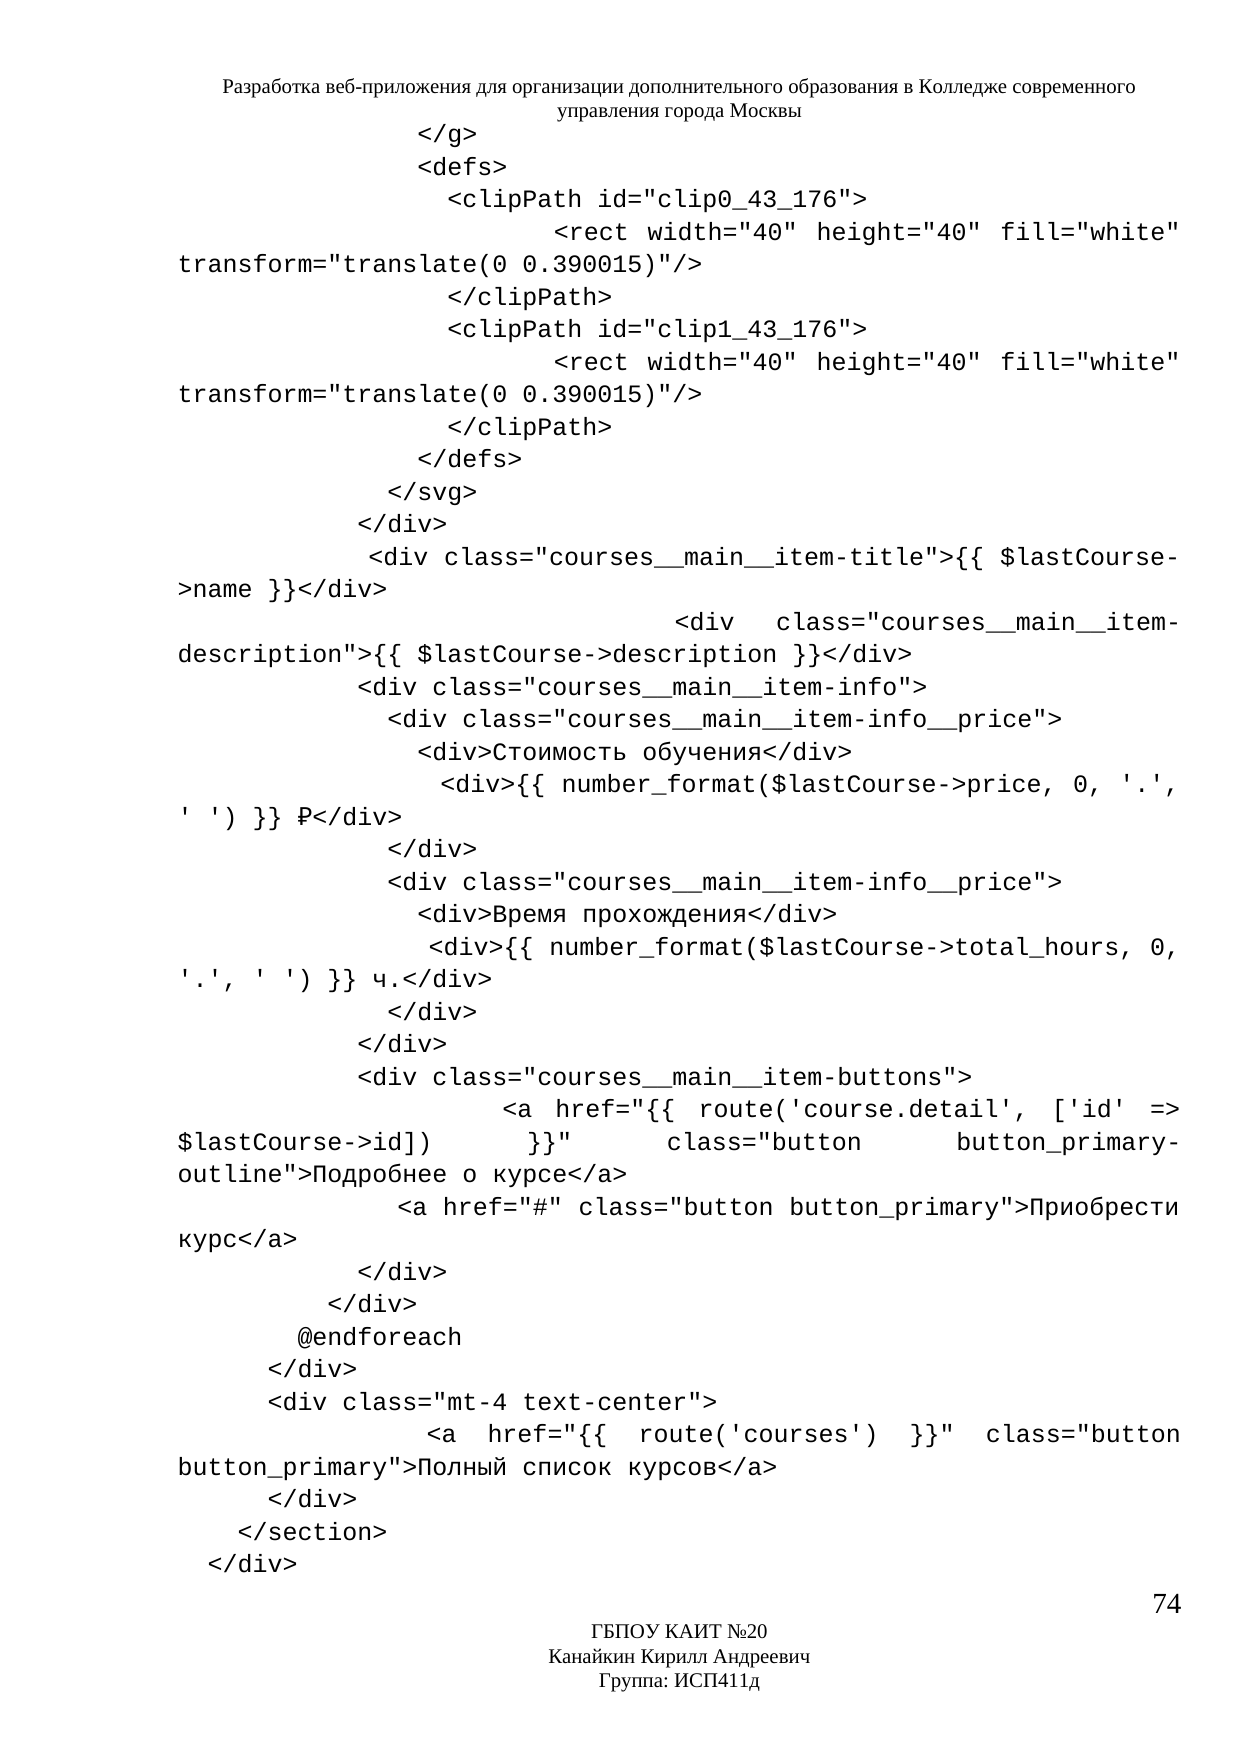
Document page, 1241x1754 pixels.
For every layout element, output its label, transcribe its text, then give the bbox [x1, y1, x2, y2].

text <rect width="40" height="40" fill="white" transform="translate(0 0.390015)"/> [177, 349, 1181, 410]
text <div class="courses__main__item-title">{{ $lastCourse->name }}</div> [177, 544, 1181, 605]
text <div>{{ number_format($lastCourse->price, 0, '.', ' ') }} ₽</div> [177, 772, 1181, 833]
text <a href="#" class="button button_primary">Приобрести курс</a> [177, 1194, 1181, 1255]
text @endforeach [177, 1324, 1181, 1353]
text <a href="{{ route('course.detail', ['id' => $lastCourse->id]) }}" class="button button_primary-outline">Подробнее о курсе</a> [177, 1097, 1181, 1190]
text </defs> [177, 447, 1181, 475]
text <div>Время прохождения</div> [177, 902, 1181, 930]
text </div> [177, 1032, 1181, 1060]
text </div> [177, 999, 1181, 1028]
text </div> [177, 1357, 1181, 1385]
text <div class="courses__main__item-info__price"> [177, 869, 1181, 898]
text </clipPath> [177, 414, 1181, 443]
text </div> [177, 1259, 1181, 1288]
text </div> [177, 512, 1181, 540]
text </div> [177, 837, 1181, 865]
text <div class="courses__main__item-buttons"> [177, 1064, 1181, 1093]
text <clipPath id="clip1_43_176"> [177, 317, 1181, 345]
text </clipPath> [177, 284, 1181, 313]
text <div class="mt-4 text-center"> [177, 1389, 1181, 1418]
text </svg> [177, 479, 1181, 508]
text <div>{{ number_format($lastCourse->total_hours, 0, '.', ' ') }} ч.</div> [177, 934, 1181, 995]
text <div class="courses__main__item-info__price"> [177, 707, 1181, 735]
text <a href="{{ route('courses') }}" class="button button_primary">Полный список курсов</a> [177, 1422, 1181, 1483]
text <div class="courses__main__item-info"> [177, 674, 1181, 703]
text </g> [177, 122, 1181, 150]
text <div>Стоимость обучения</div> [177, 739, 1181, 768]
text </div> [177, 1292, 1181, 1320]
text </section> [177, 1519, 1181, 1548]
text </div> [177, 1552, 1181, 1580]
text <defs> [177, 154, 1181, 183]
text <rect width="40" height="40" fill="white" transform="translate(0 0.390015)"/> [177, 219, 1181, 280]
text </div> [177, 1487, 1181, 1515]
text <clipPath id="clip0_43_176"> [177, 187, 1181, 215]
text <div class="courses__main__item-description">{{ $lastCourse->description }}</div> [177, 609, 1181, 670]
